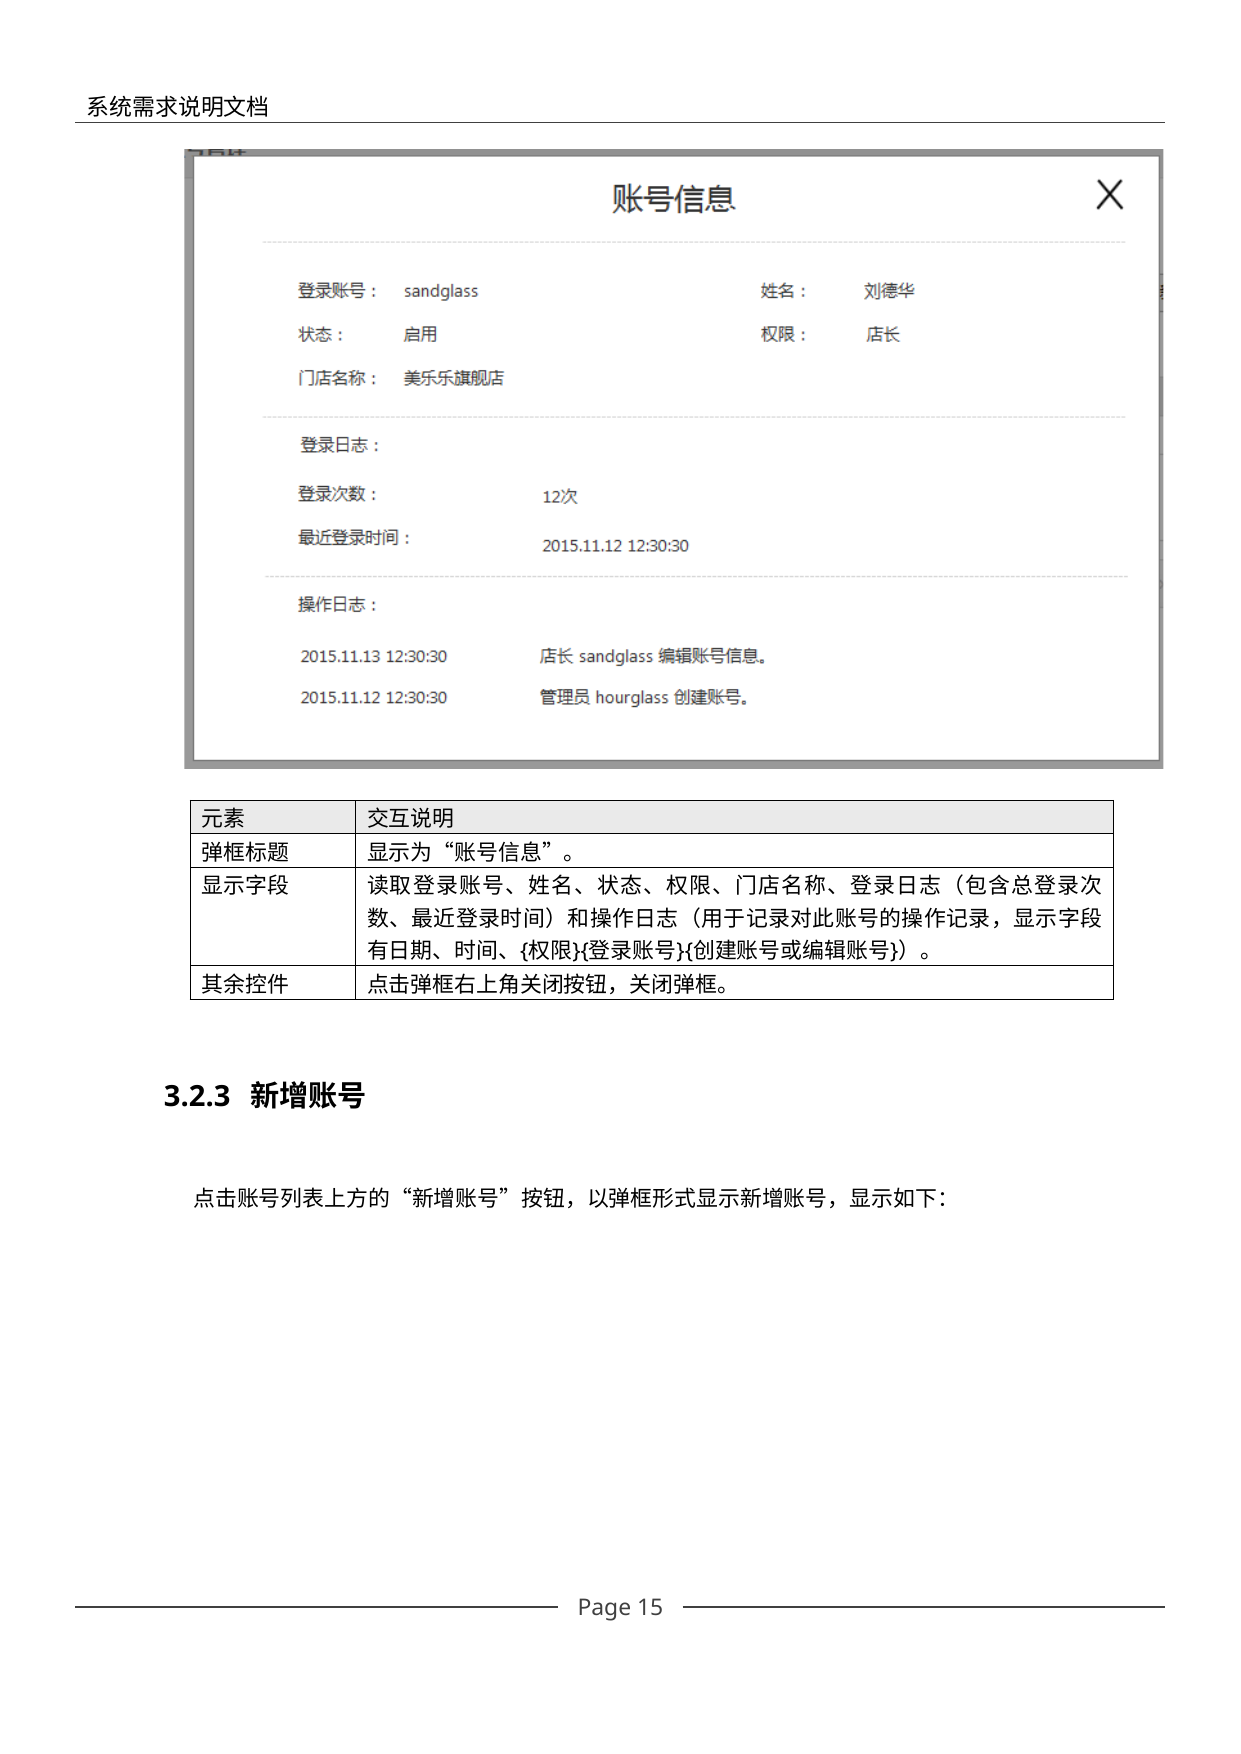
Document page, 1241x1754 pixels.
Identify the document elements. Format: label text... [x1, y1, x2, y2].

text 点击账号列表上方的“新增账号”按钮，以弹框形式显示新增账号，显示如下： [75, 1180, 1165, 1213]
picture [184, 149, 1164, 769]
table_header 交互说明 [356, 801, 1113, 833]
table_cell 其余控件 [191, 966, 355, 999]
table_cell 读取登录账号、姓名、状态、权限、门店名称、登录日志（包含总登录次数、最近登录时间）和操作日志（用于记录对此账号的操作记录，显示字段有日期、时间、{权限}{登录账号}{创建账号或编辑账号}）。 [356, 868, 1113, 965]
table_cell 弹框标题 [191, 834, 355, 867]
table_cell 显示为“账号信息”。 [356, 834, 1113, 867]
table_header 元素 [191, 801, 355, 833]
subtitle 新增账号 [164, 1062, 1165, 1127]
table_cell 显示字段 [191, 868, 355, 965]
table_cell 点击弹框右上角关闭按钮，关闭弹框。 [356, 966, 1113, 999]
